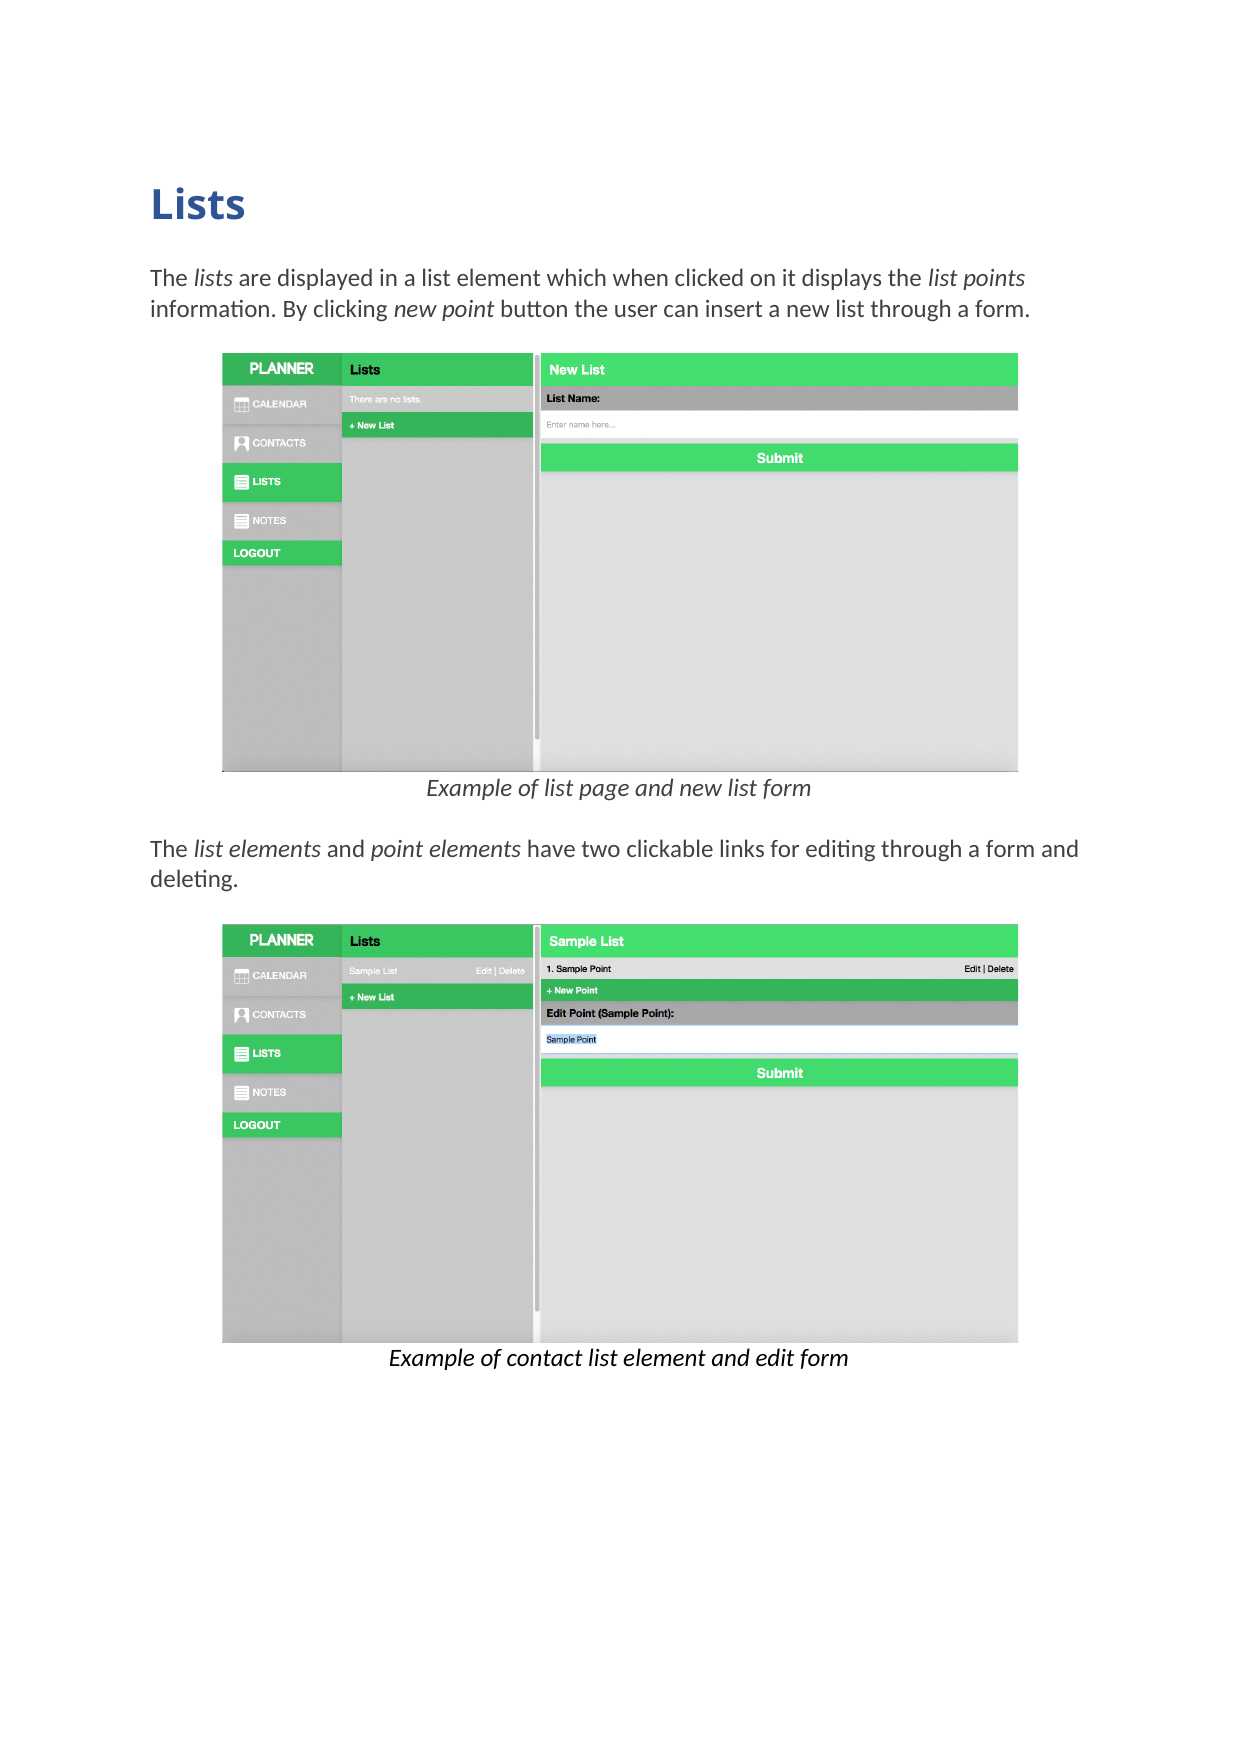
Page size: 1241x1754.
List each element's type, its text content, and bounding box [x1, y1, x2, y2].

text Example of contact list element and edit form [150, 1342, 1090, 1373]
text The list elements and point elements have two clickable links for editing through a form and deleting. [150, 833, 1090, 894]
text The lists are displayed in a list element which when clicked on it displays the list points information. By clicking new point button the user can insert a new list through a form. [150, 262, 1090, 323]
picture [222, 924, 1019, 1343]
subtitle Lists [150, 175, 1090, 232]
text Example of list page and new list form [150, 772, 1090, 802]
picture [222, 353, 1019, 772]
